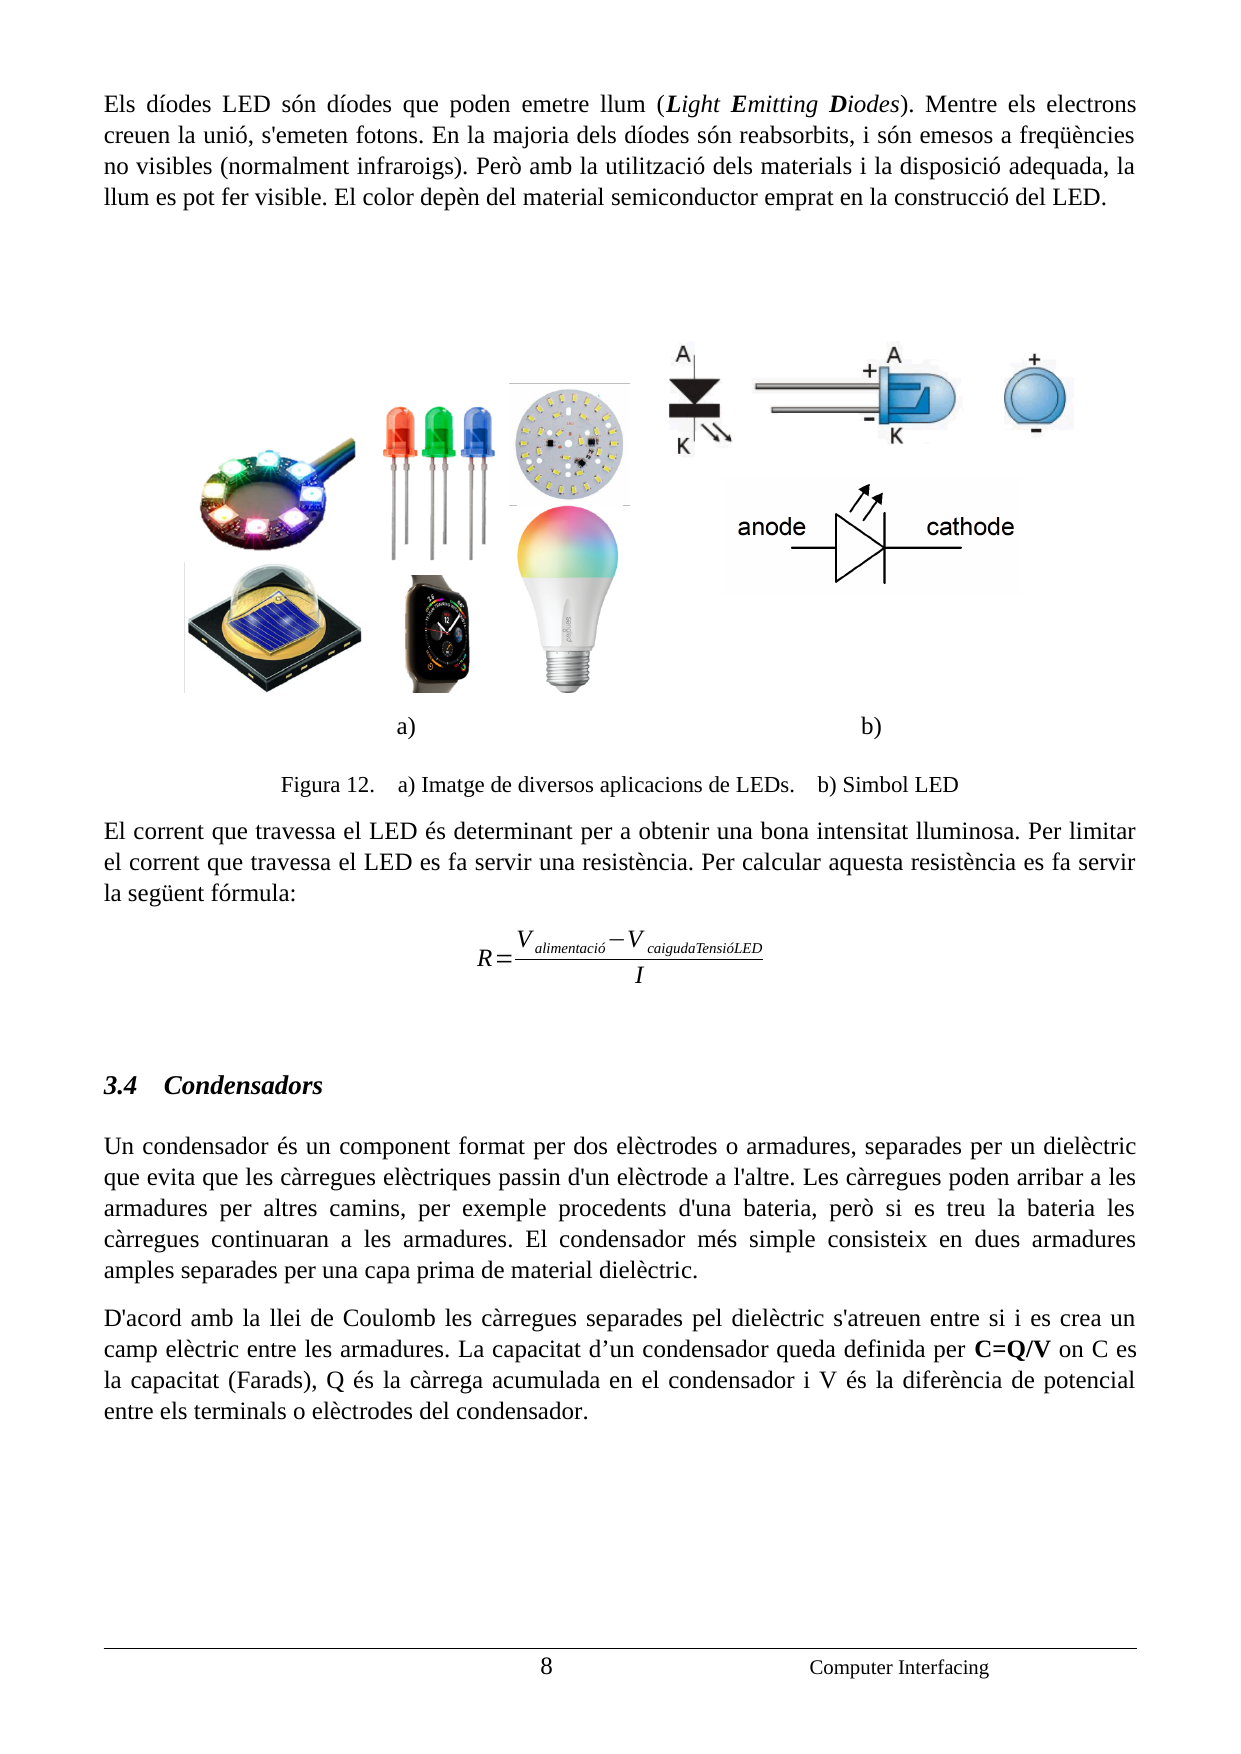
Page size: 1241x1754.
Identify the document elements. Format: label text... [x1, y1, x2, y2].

text Els díodes LED són díodes que poden emetre llum (Light Emitting Diodes). Mentre els electrons creuen la unió, s'emeten fotons. En la majoria dels díodes són reabsorbits, i són emesos a freqüències no visibles (normalment infraroigs). Però amb la utilització dels materials i la disposició adequada, la llum es pot fer visible. El color depèn del material semiconductor emprat en la construcció del LED. [103, 89, 1137, 211]
text El corrent que travessa el LED és determinant per a obtenir una bona intensitat lluminosa. Per limitar el corrent que travessa el LED es fa servir una resistència. Per calcular aquesta resistència es fa servir la següent fórmula: [103, 816, 1137, 907]
text Un condensador és un component format per dos elèctrodes o armadures, separades per un dielèctric que evita que les càrregues elèctriques passin d'un elèctrode a l'altre. Les càrregues poden arribar a les armadures per altres camins, per exemple procedents d'una bateria, però si es treu la bateria les càrregues continuaran a les armadures. El condensador més simple consisteix en dues armadures amples separades per una capa prima de material dielèctric. [103, 1131, 1137, 1284]
subtitle Condensadors [103, 1069, 1137, 1100]
picture [182, 359, 631, 693]
picture [721, 475, 1022, 597]
picture [668, 325, 1086, 471]
text D'acord amb la llei de Coulomb les càrregues separades pel dielèctric s'atreuen entre si i es crea un camp elèctric entre les armadures. La capacitat d’un condensador queda definida per C=Q/V on C es la capacitat (Farads), Q és la càrrega acumulada en el condensador i V és la diferència de potencial entre els terminals o elèctrodes del condensador. [103, 1303, 1137, 1425]
table_header b) [657, 230, 1085, 771]
table_header a) [155, 230, 657, 771]
text Figura 12. a) Imatge de diversos aplicacions de LEDs. b) Simbol LED [103, 771, 1137, 797]
